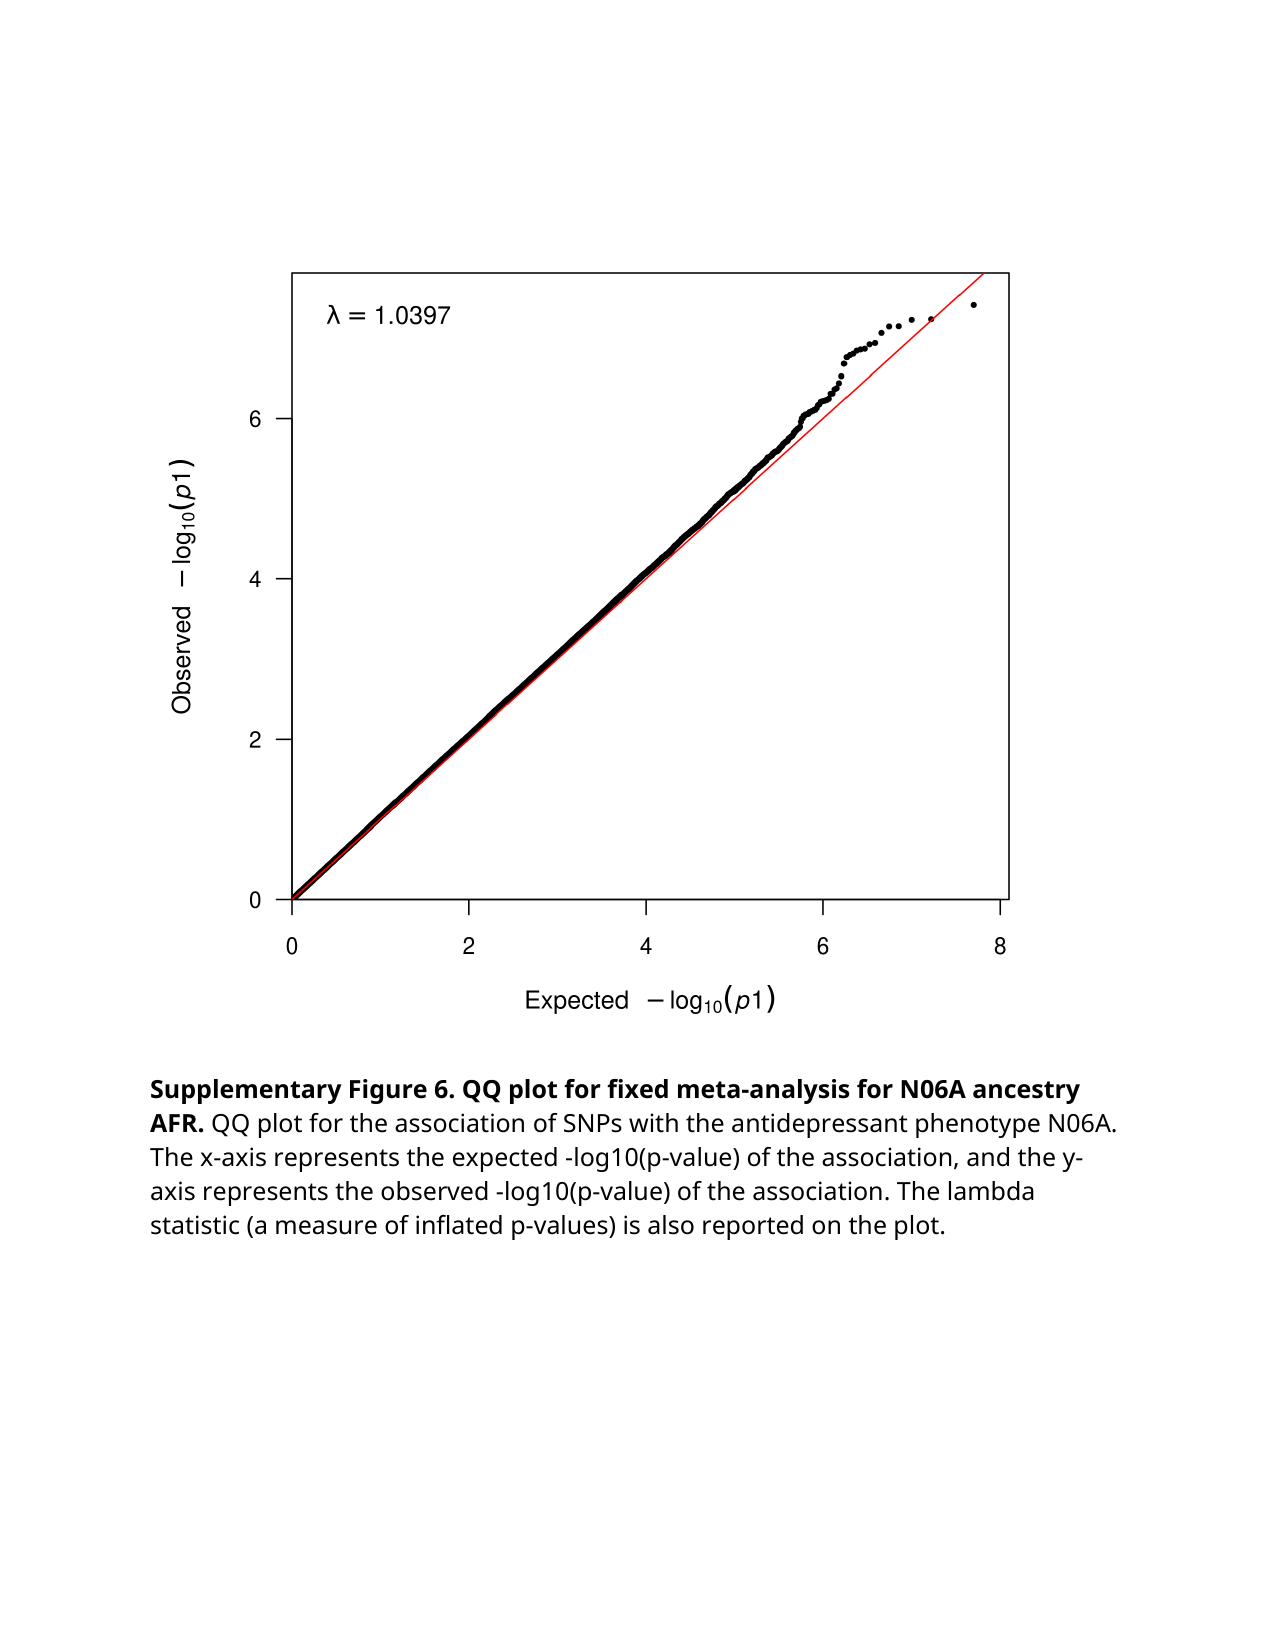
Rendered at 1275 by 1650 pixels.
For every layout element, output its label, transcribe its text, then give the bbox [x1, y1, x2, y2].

text Supplementary Figure 6. QQ plot for fixed meta-analysis for N06A ancestry AFR. QQ plot for the association of SNPs with the antidepressant phenotype N06A. The x-axis represents the expected -log10(p-value) of the association, and the y-axis represents the observed -log10(p-value) of the association. The lambda statistic (a measure of inflated p-values) is also reported on the plot. [150, 1072, 1125, 1242]
picture [168, 150, 1072, 1053]
